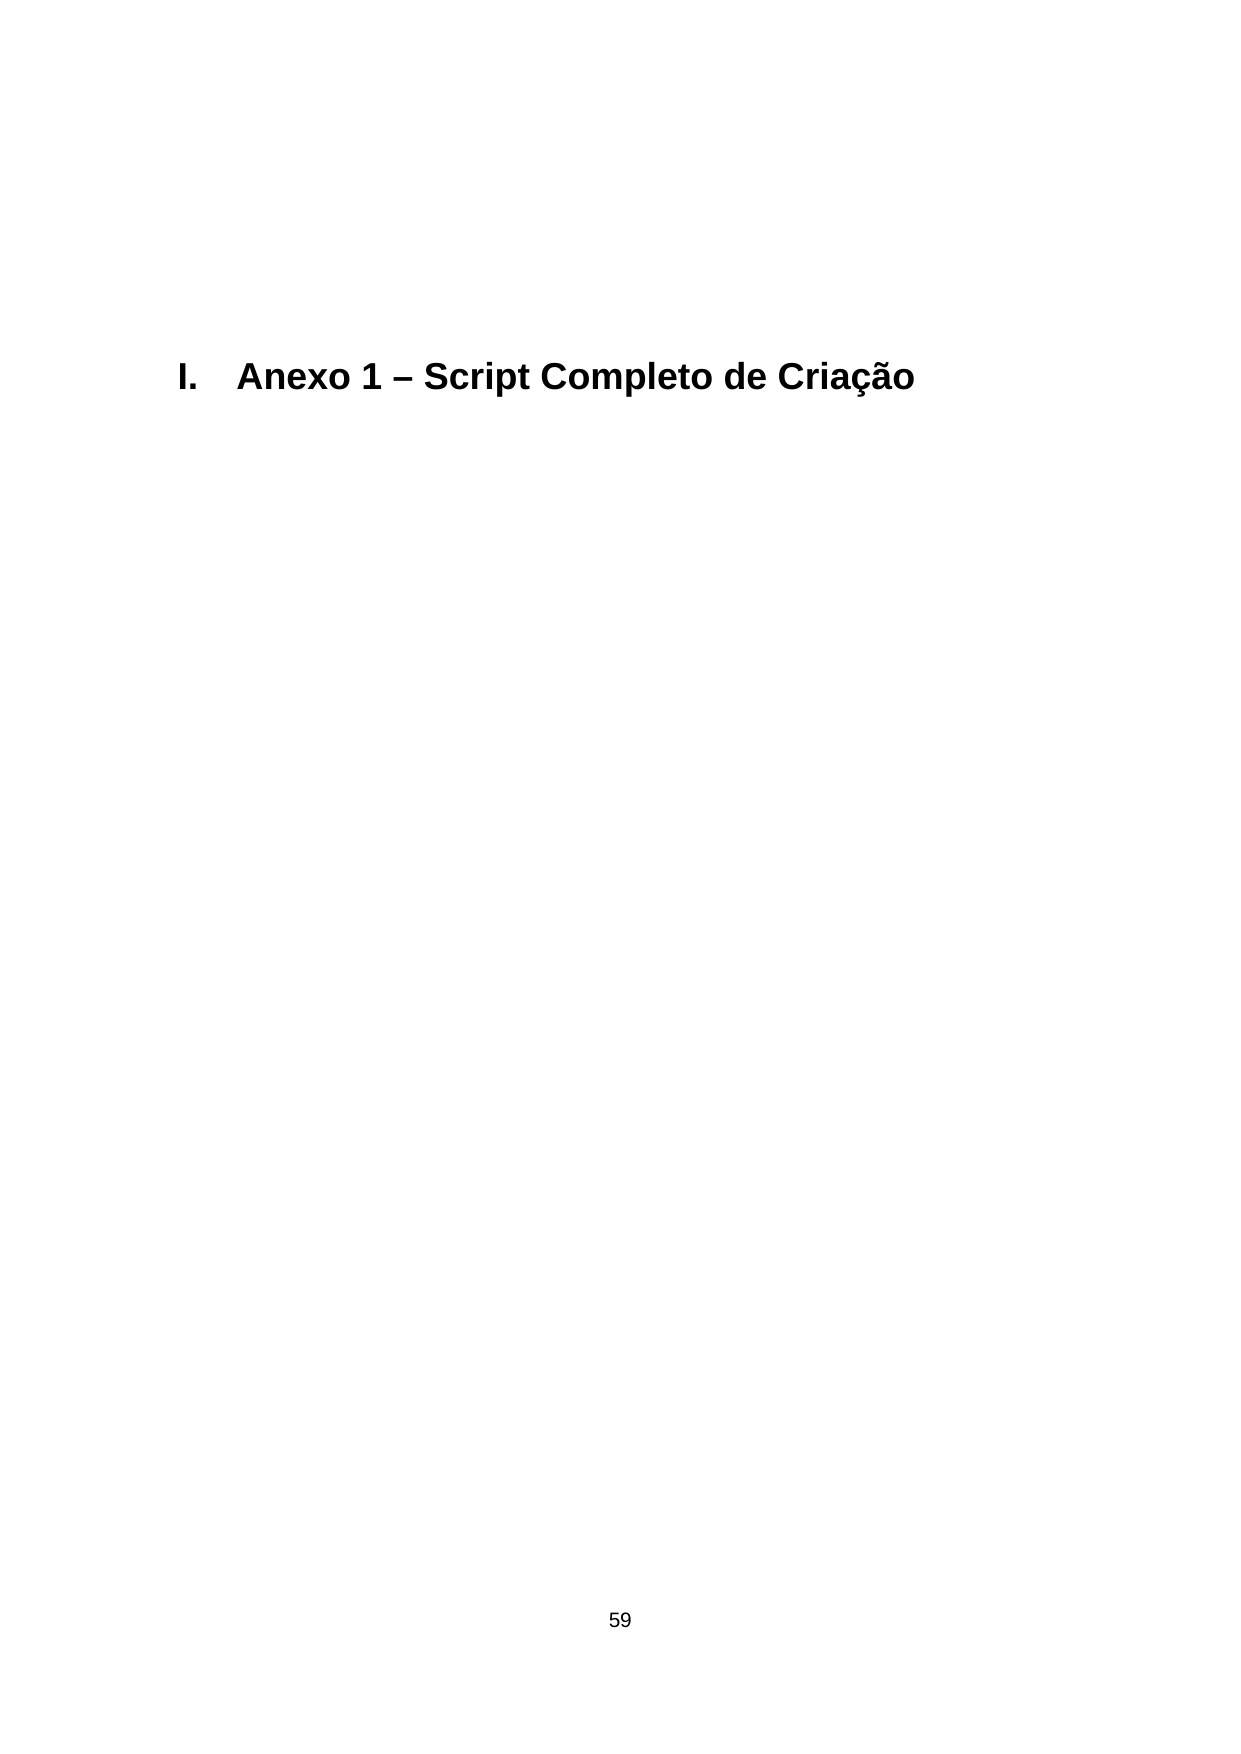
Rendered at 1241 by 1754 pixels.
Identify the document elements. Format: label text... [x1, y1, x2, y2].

text Anexo 1 – Script Completo de Criação [177, 354, 1063, 398]
